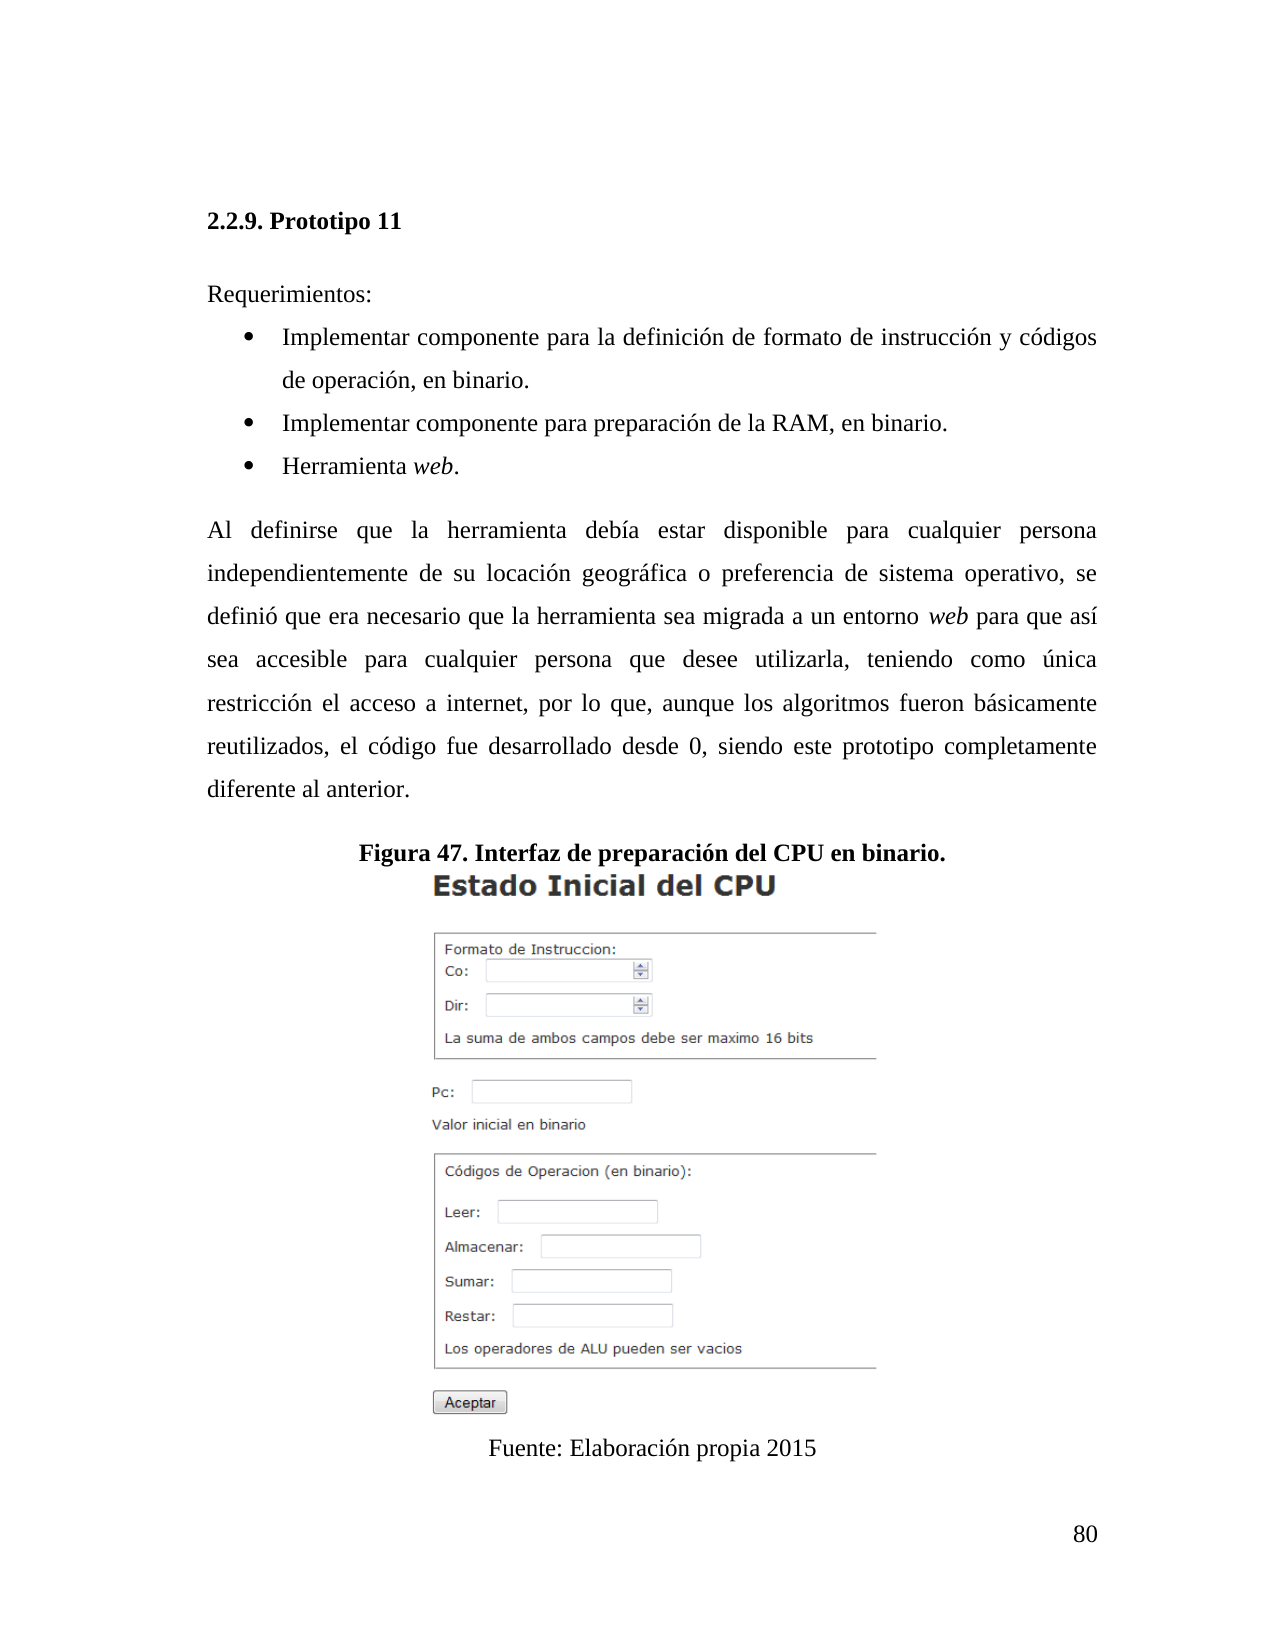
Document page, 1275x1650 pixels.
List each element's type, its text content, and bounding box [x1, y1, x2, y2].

text Fuente: Elaboración propia 2015 [207, 1433, 1098, 1462]
list Implementar componente para preparación de la RAM, en binario. [244, 408, 1098, 437]
subtitle 2.2.9. Prototipo 11 [207, 206, 1098, 235]
picture [428, 870, 877, 1419]
text Requerimientos: [207, 279, 1098, 307]
text Al definirse que la herramienta debía estar disponible para cualquier persona independientemente de su locación geográfica o preferencia de sistema operativo, se definió que era necesario que la herramienta sea migrada a un entorno web para que así sea accesible para cualquier persona que desee utilizarla, teniendo como única restricción el acceso a internet, por lo que, aunque los algoritmos fueron básicamente reutilizados, el código fue desarrollado desde 0, siendo este prototipo completamente diferente al anterior. [207, 515, 1098, 803]
subtitle Figura 47. Interfaz de preparación del CPU en binario. [207, 838, 1098, 867]
list Herramienta web. [244, 451, 1098, 480]
list Implementar componente para la definición de formato de instrucción y códigos de operación, en binario. [244, 322, 1098, 394]
